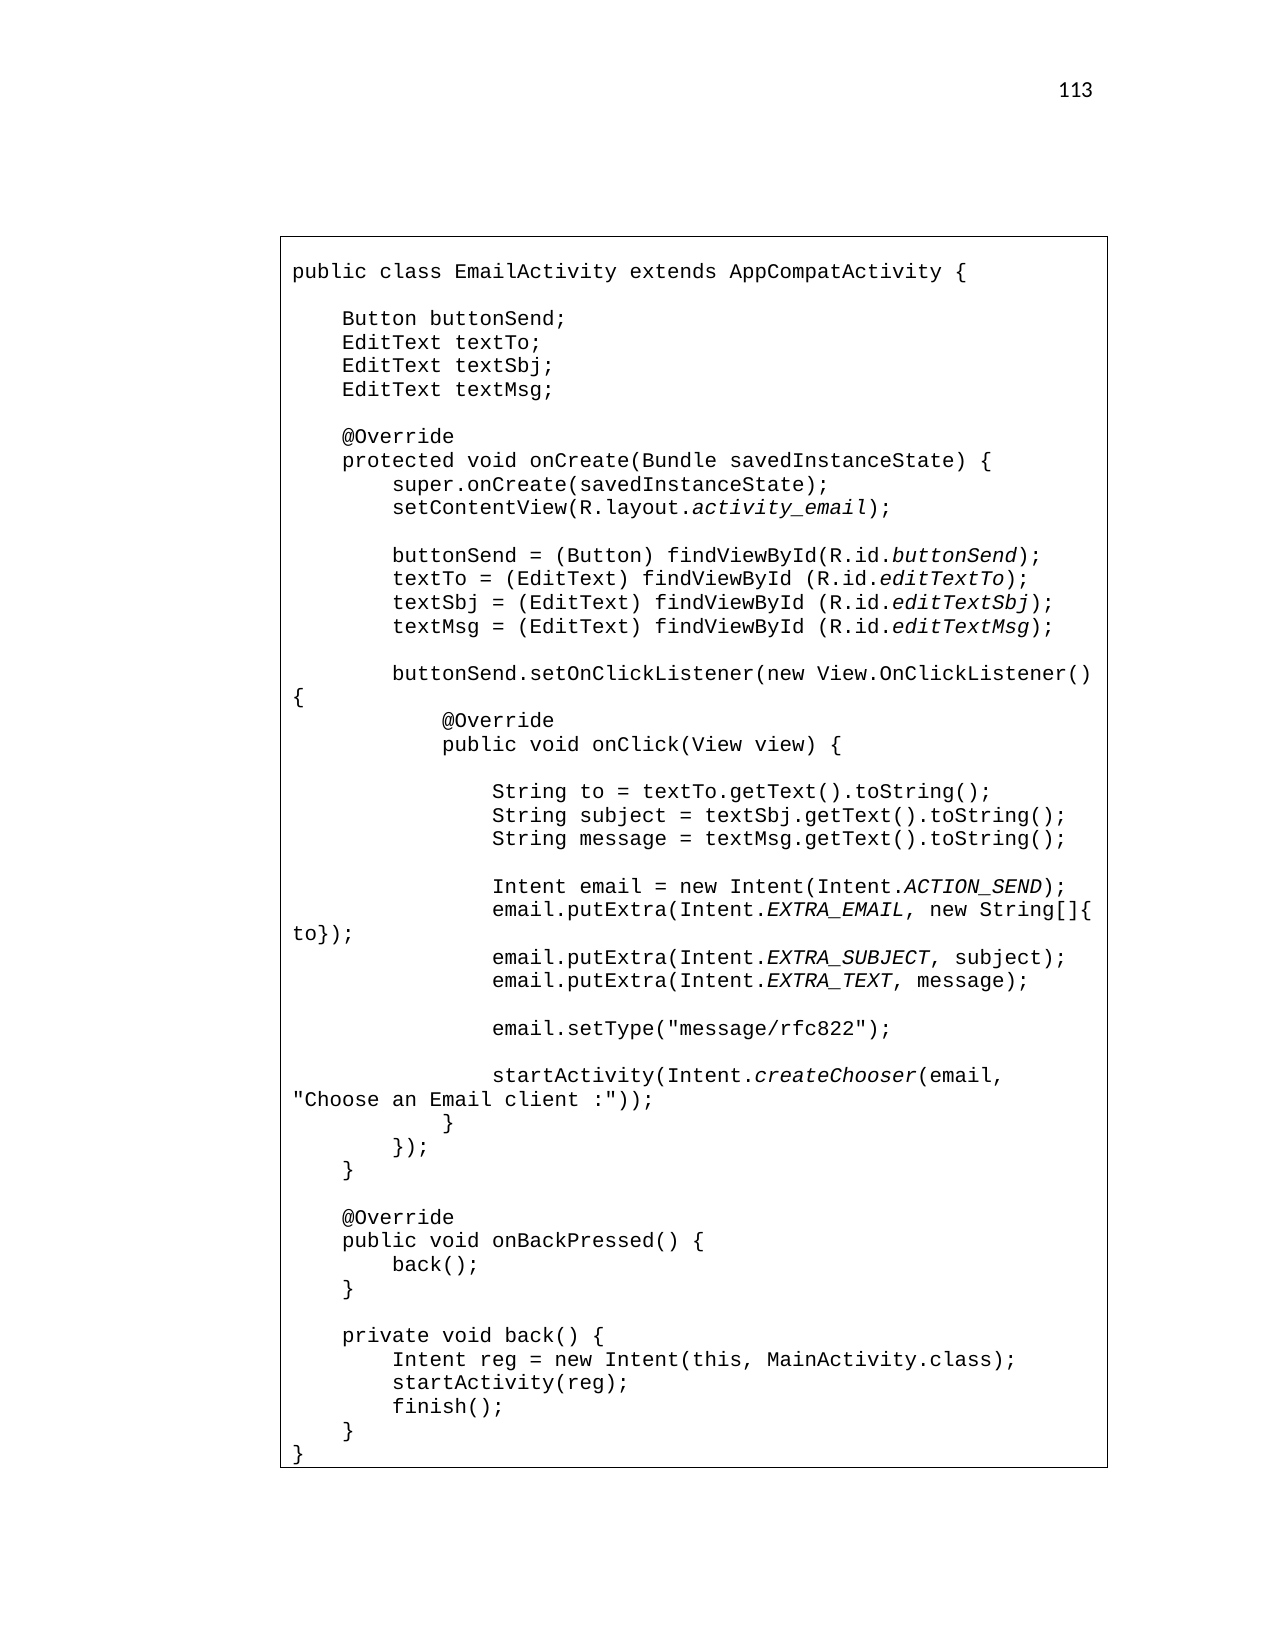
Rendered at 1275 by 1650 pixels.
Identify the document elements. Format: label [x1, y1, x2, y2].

table_header [281, 237, 1107, 1467]
